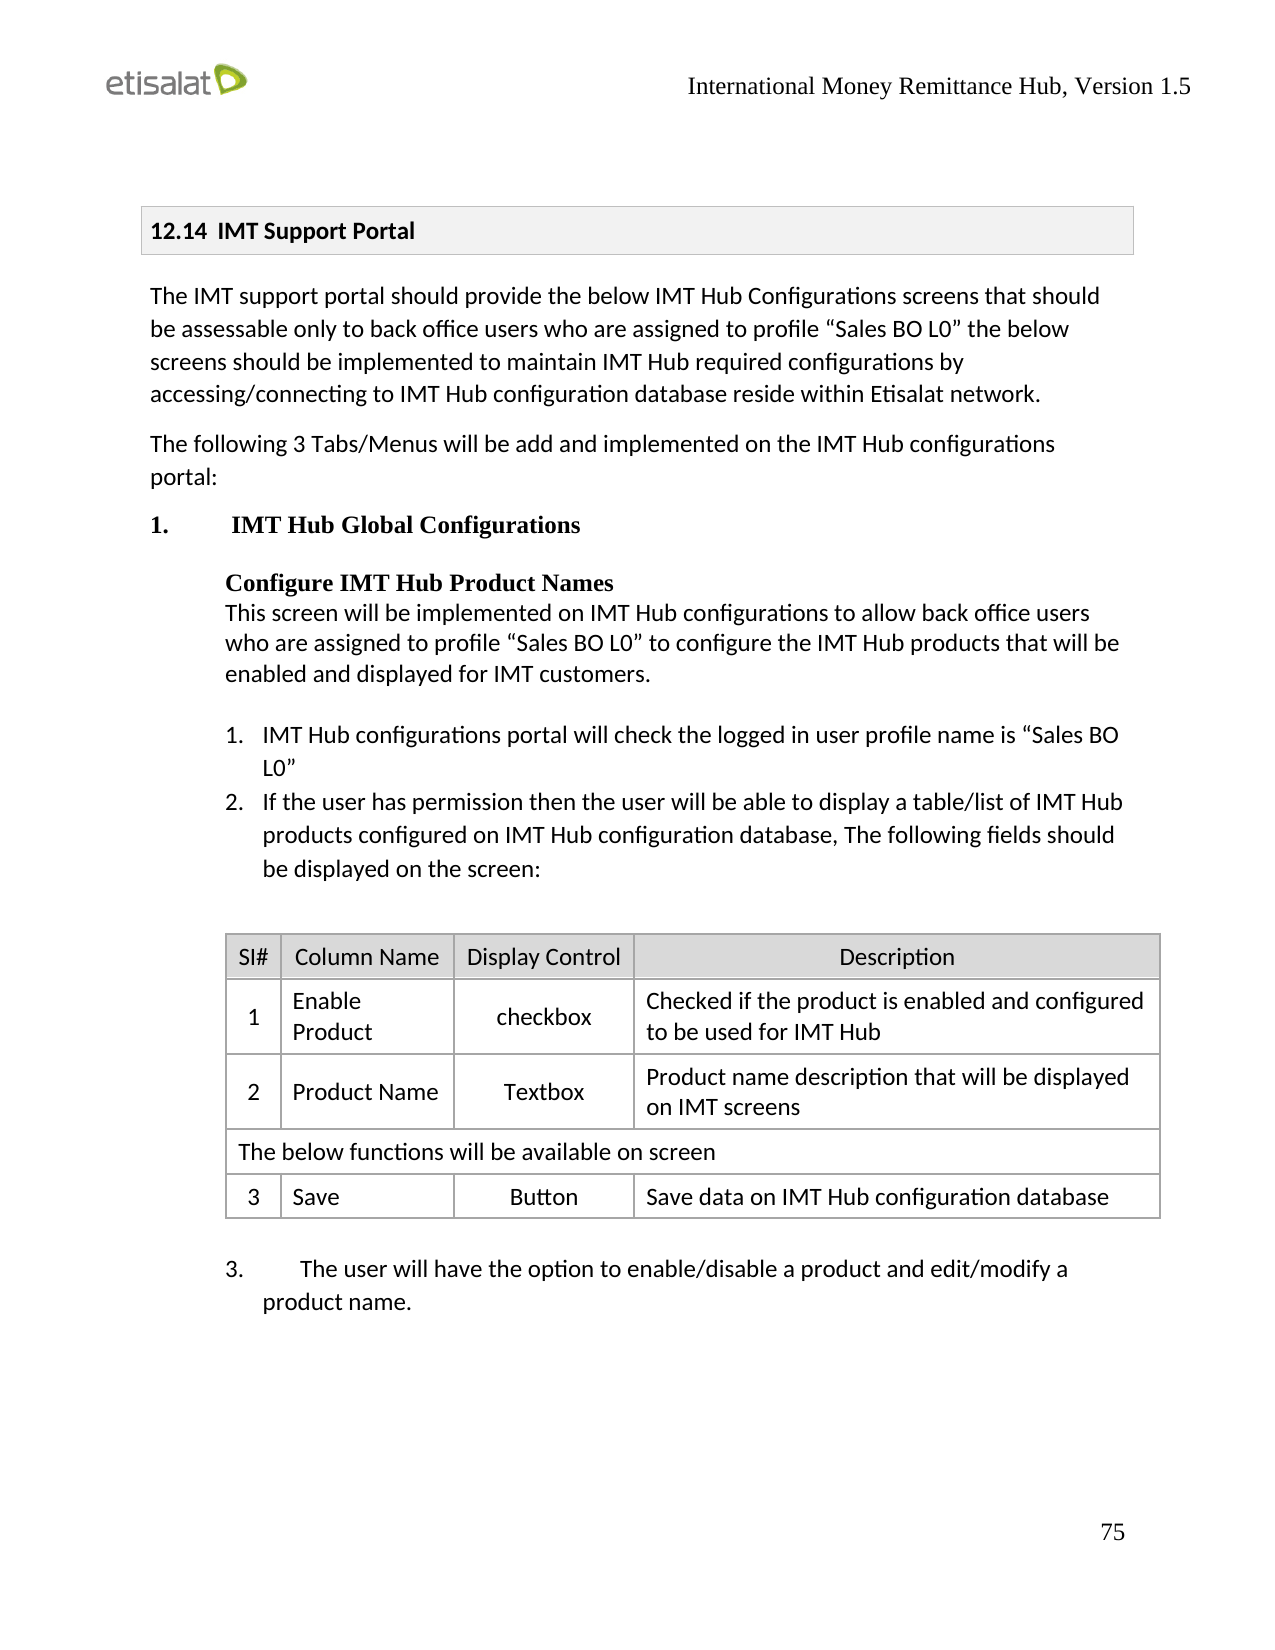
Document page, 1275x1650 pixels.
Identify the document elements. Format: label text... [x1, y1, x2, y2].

table_cell checkbox [455, 980, 633, 1053]
list IMT Hub Global Configurations [150, 511, 1125, 539]
table_cell Product Name [282, 1055, 453, 1128]
table_cell The below functions will be available on screen [227, 1130, 1159, 1172]
table_cell Save [282, 1175, 453, 1217]
text Configure IMT Hub Product Names [225, 568, 1125, 597]
table_cell Enable Product [282, 980, 453, 1053]
text This screen will be implemented on IMT Hub configurations to allow back office users who are assigned to profile “Sales BO L0” to configure the IMT Hub products that will be enabled and displayed for IMT customers. [225, 597, 1125, 688]
text The following 3 Tabs/Menus will be add and implemented on the IMT Hub configurations portal: [150, 428, 1125, 492]
table_cell Product name description that will be displayed on IMT screens [635, 1055, 1159, 1128]
table_header SI# [227, 935, 280, 977]
table_header Column Name [282, 935, 453, 977]
table_cell Checked if the product is enabled and configured to be used for IMT Hub [635, 980, 1159, 1053]
picture [97, 58, 251, 100]
list The user will have the option to enable/disable a product and edit/modify a product name. [225, 1253, 1125, 1317]
table_cell Button [455, 1175, 633, 1217]
subtitle IMT Support Portal [142, 207, 1133, 254]
list If the user has permission then the user will be able to display a table/list of IMT Hub products configured on IMT Hub configuration database, The following fields should be displayed on the screen: [225, 786, 1125, 884]
table_header Description [635, 935, 1159, 977]
table_header Display Control [455, 935, 633, 977]
list IMT Hub configurations portal will check the logged in user profile name is “Sales BO L0” [225, 719, 1125, 783]
table_cell Textbox [455, 1055, 633, 1128]
table_cell 1 [227, 980, 280, 1053]
text The IMT support portal should provide the below IMT Hub Configurations screens that should be assessable only to back office users who are assigned to profile “Sales BO L0” the below screens should be implemented to maintain IMT Hub required configurations by accessing/connecting to IMT Hub configuration database reside within Etisalat network. [150, 280, 1125, 409]
table_cell 2 [227, 1055, 280, 1128]
table_cell Save data on IMT Hub configuration database [635, 1175, 1159, 1217]
table_cell 3 [227, 1175, 280, 1217]
